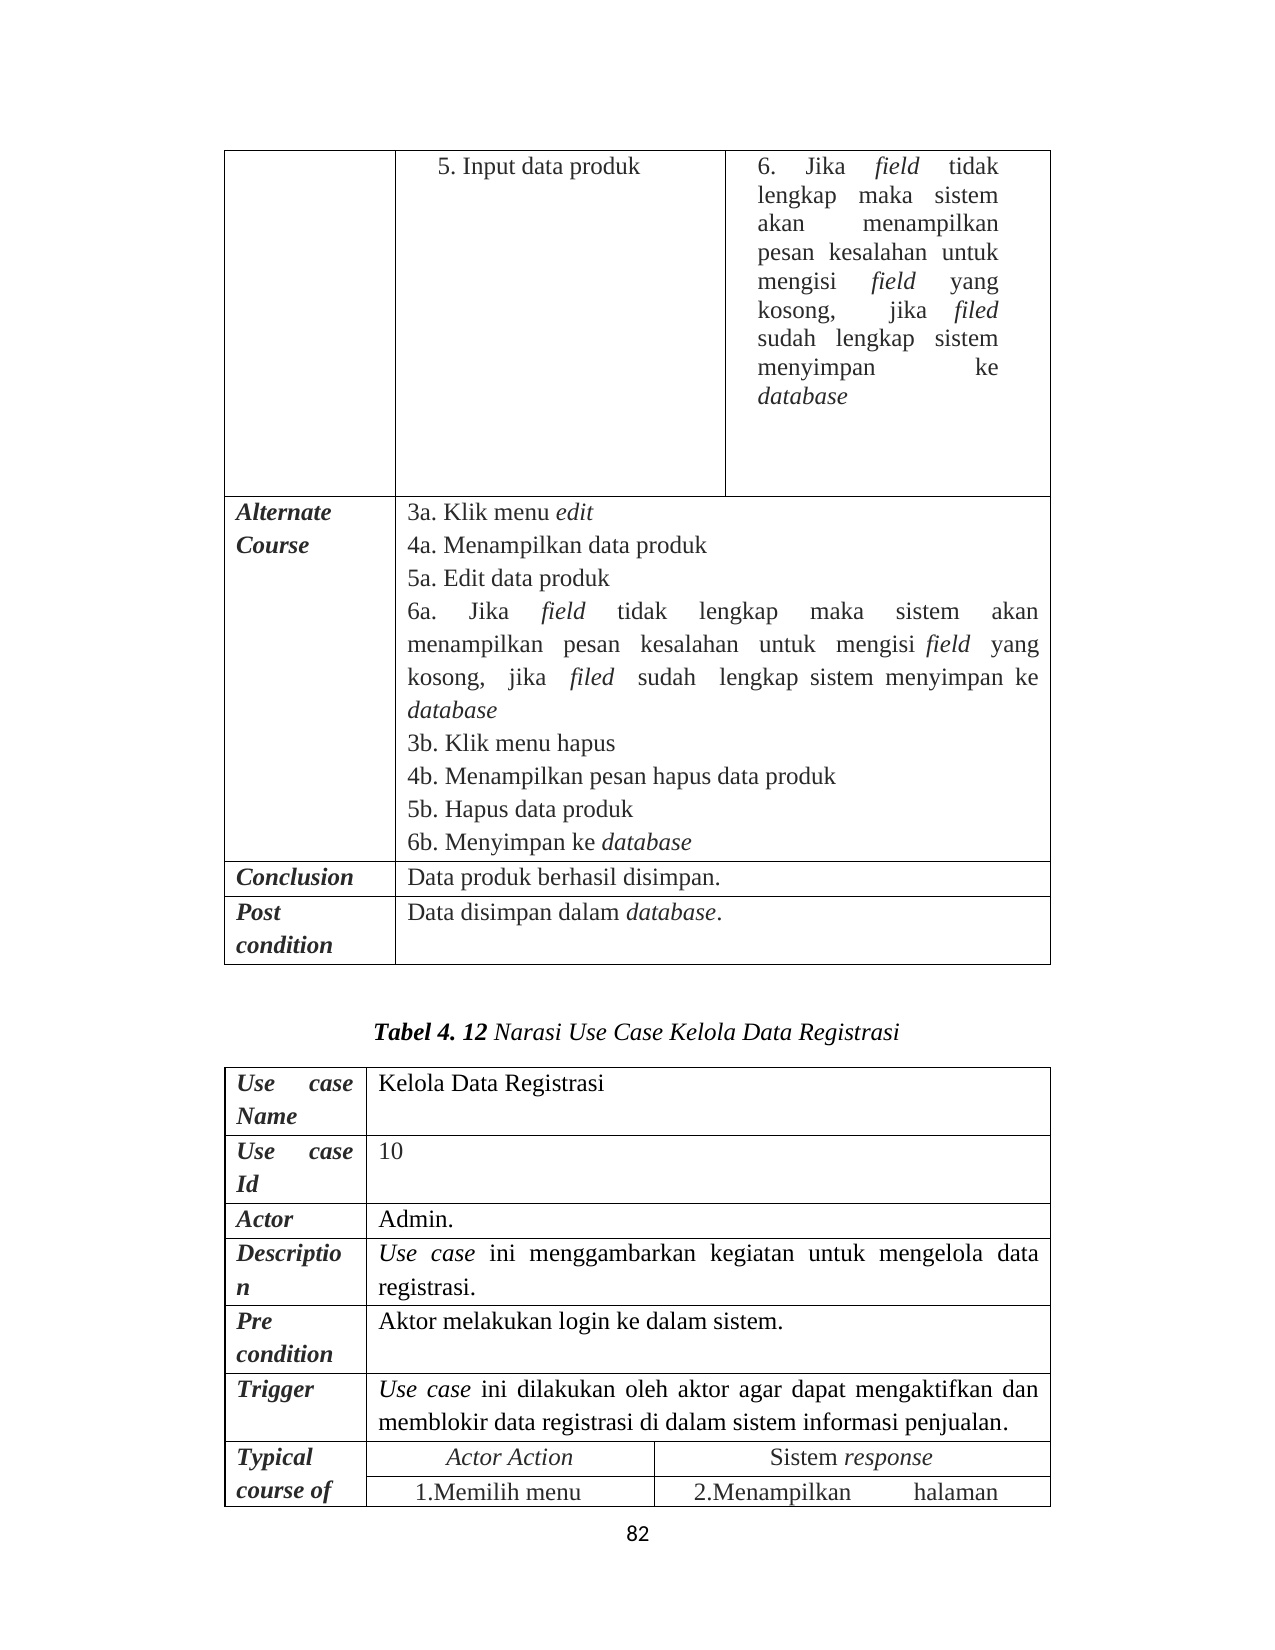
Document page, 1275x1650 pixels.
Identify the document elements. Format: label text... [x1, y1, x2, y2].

table_cell Data produk berhasil disimpan. [396, 862, 1050, 896]
table_cell Pre condition [226, 1306, 366, 1373]
table_cell Admin. [367, 1204, 1050, 1237]
table_cell Post condition [225, 897, 395, 964]
table_cell Trigger [226, 1374, 366, 1441]
table_cell Description [226, 1239, 366, 1305]
table_header Kelola Data Registrasi [367, 1068, 1050, 1135]
table_cell Sistem response [655, 1442, 1050, 1476]
table_cell Typical course of events [226, 1442, 366, 1506]
table_cell Actor [226, 1204, 366, 1237]
table_cell Use case Id [226, 1136, 366, 1203]
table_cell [655, 1477, 1050, 1506]
table_cell 6. Jika field tidak lengkap maka sistem akan menampilkan pesan kesalahan untuk mengisi field yang kosong, jika filed sudah lengkap sistem menyimpan ke database [726, 151, 1050, 496]
table_cell 5. Input data produk [396, 151, 725, 496]
table_cell Data disimpan dalam database. [396, 897, 1050, 964]
table_cell 3a. Klik menu edit 4a. Menampilkan data produk 5a. Edit data produk 6a. Jika field tidak lengkap maka sistem akan menampilkan pesan kesalahan untuk mengisi field yang kosong, jika filed sudah lengkap sistem menyimpan ke database 3b. Klik menu hapus 4b. Menampilkan pesan hapus data produk 5b. Hapus data produk 6b. Menyimpan ke database [396, 497, 1050, 861]
table_cell Actor Action [367, 1442, 654, 1476]
table_cell Use case ini menggambarkan kegiatan untuk mengelola data registrasi. [367, 1239, 1050, 1305]
table_cell 10 [367, 1136, 1050, 1203]
text Tabel 4. 12 Narasi Use Case Kelola Data Registrasi [150, 1017, 1125, 1046]
table_cell Aktor melakukan login ke dalam sistem. [367, 1306, 1050, 1373]
table_cell Conclusion [225, 862, 395, 896]
table_cell Alternate Course [225, 497, 395, 861]
table_header Use case Name [226, 1068, 366, 1135]
table_cell Use case ini dilakukan oleh aktor agar dapat mengaktifkan dan memblokir data registrasi di dalam sistem informasi penjualan. [367, 1374, 1050, 1441]
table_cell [367, 1477, 654, 1506]
